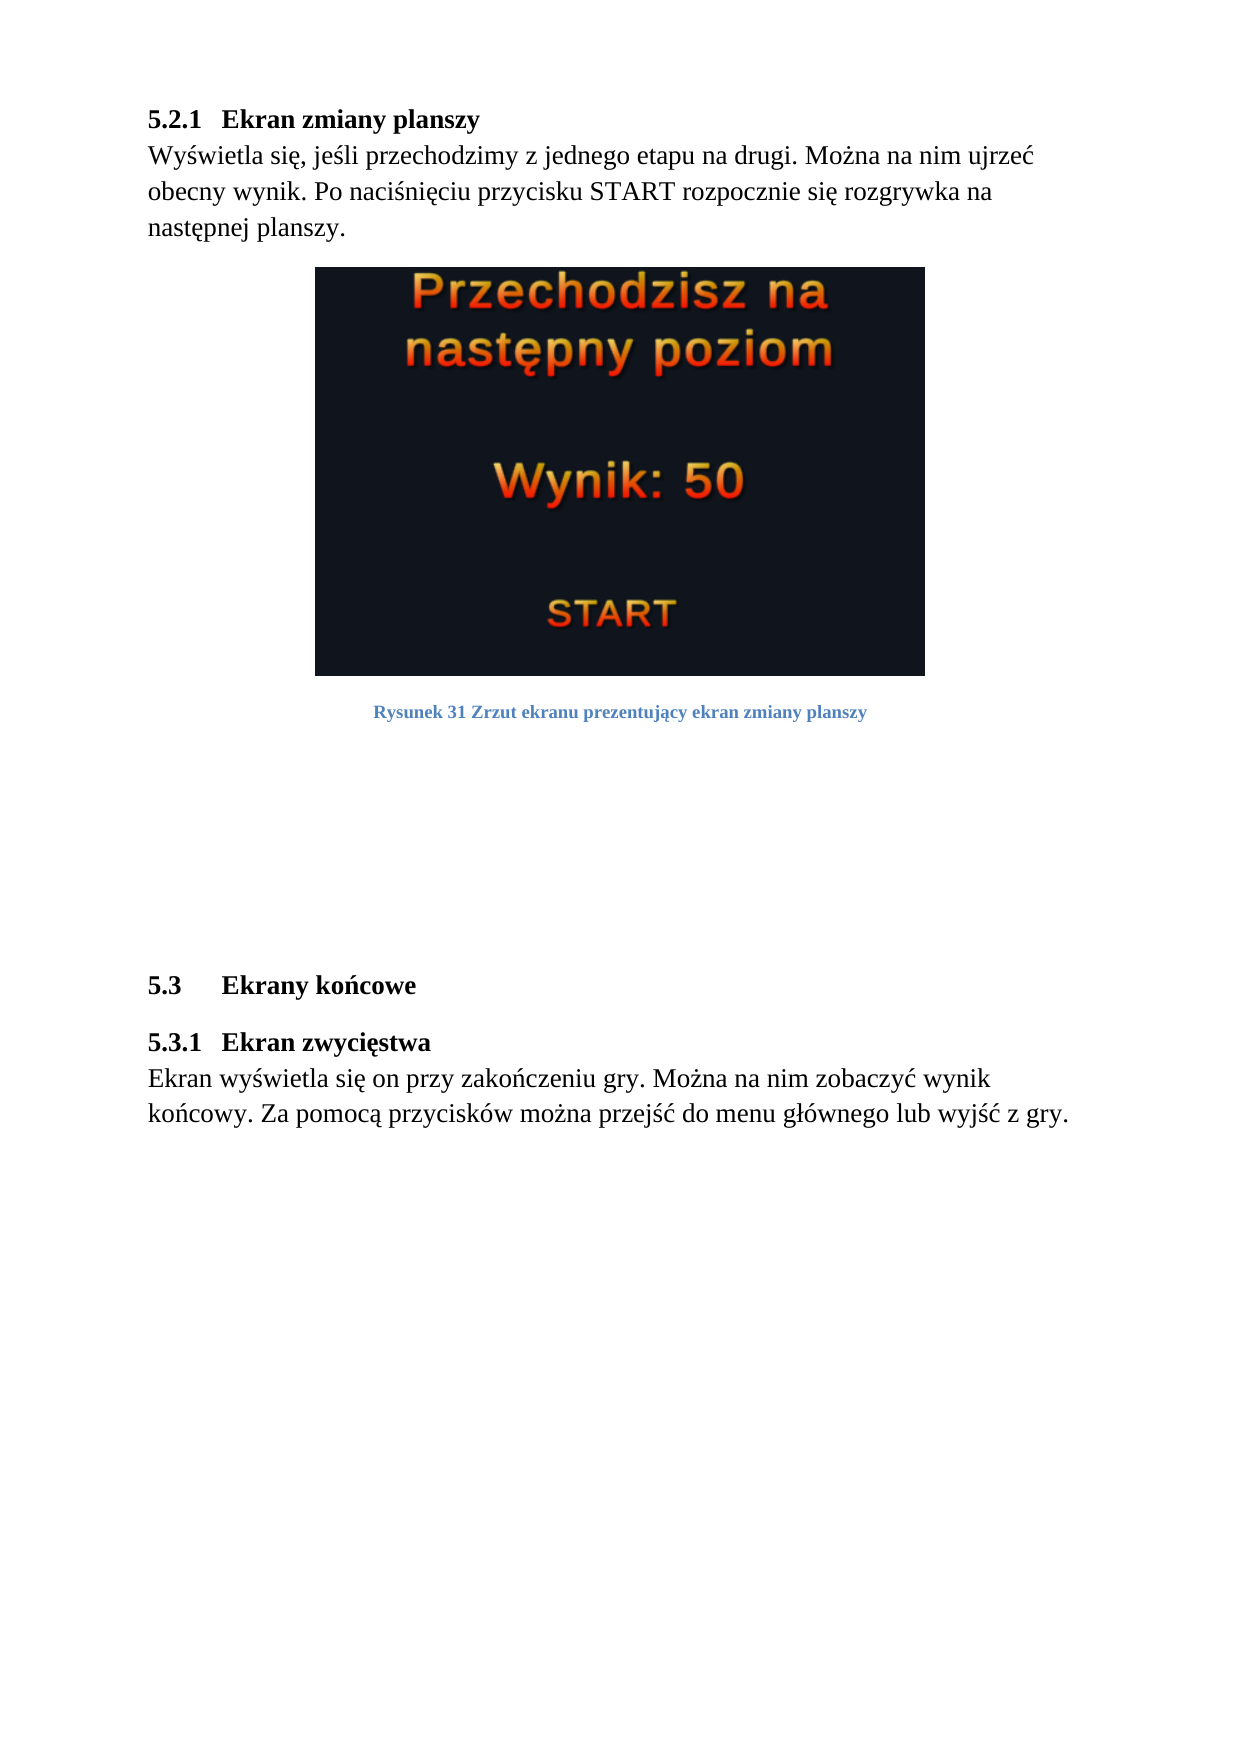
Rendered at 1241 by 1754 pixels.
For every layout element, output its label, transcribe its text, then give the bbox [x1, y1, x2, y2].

subtitle 5.2.1 Ekran zmiany planszy [148, 103, 1093, 134]
text Wyświetla się, jeśli przechodzimy z jednego etapu na drugi. Można na nim ujrzeć obecny wynik. Po naciśnięciu przycisku START rozpocznie się rozgrywka na następnej planszy. [148, 139, 1093, 242]
picture [315, 267, 925, 676]
text Ekran wyświetla się on przy zakończeniu gry. Można na nim zobaczyć wynik końcowy. Za pomocą przycisków można przejść do menu głównego lub wyjść z gry. [148, 1062, 1093, 1129]
subtitle 5.3.1 Ekran zwycięstwa [148, 1026, 1093, 1057]
subtitle 5.3 Ekrany końcowe [148, 969, 1093, 1001]
